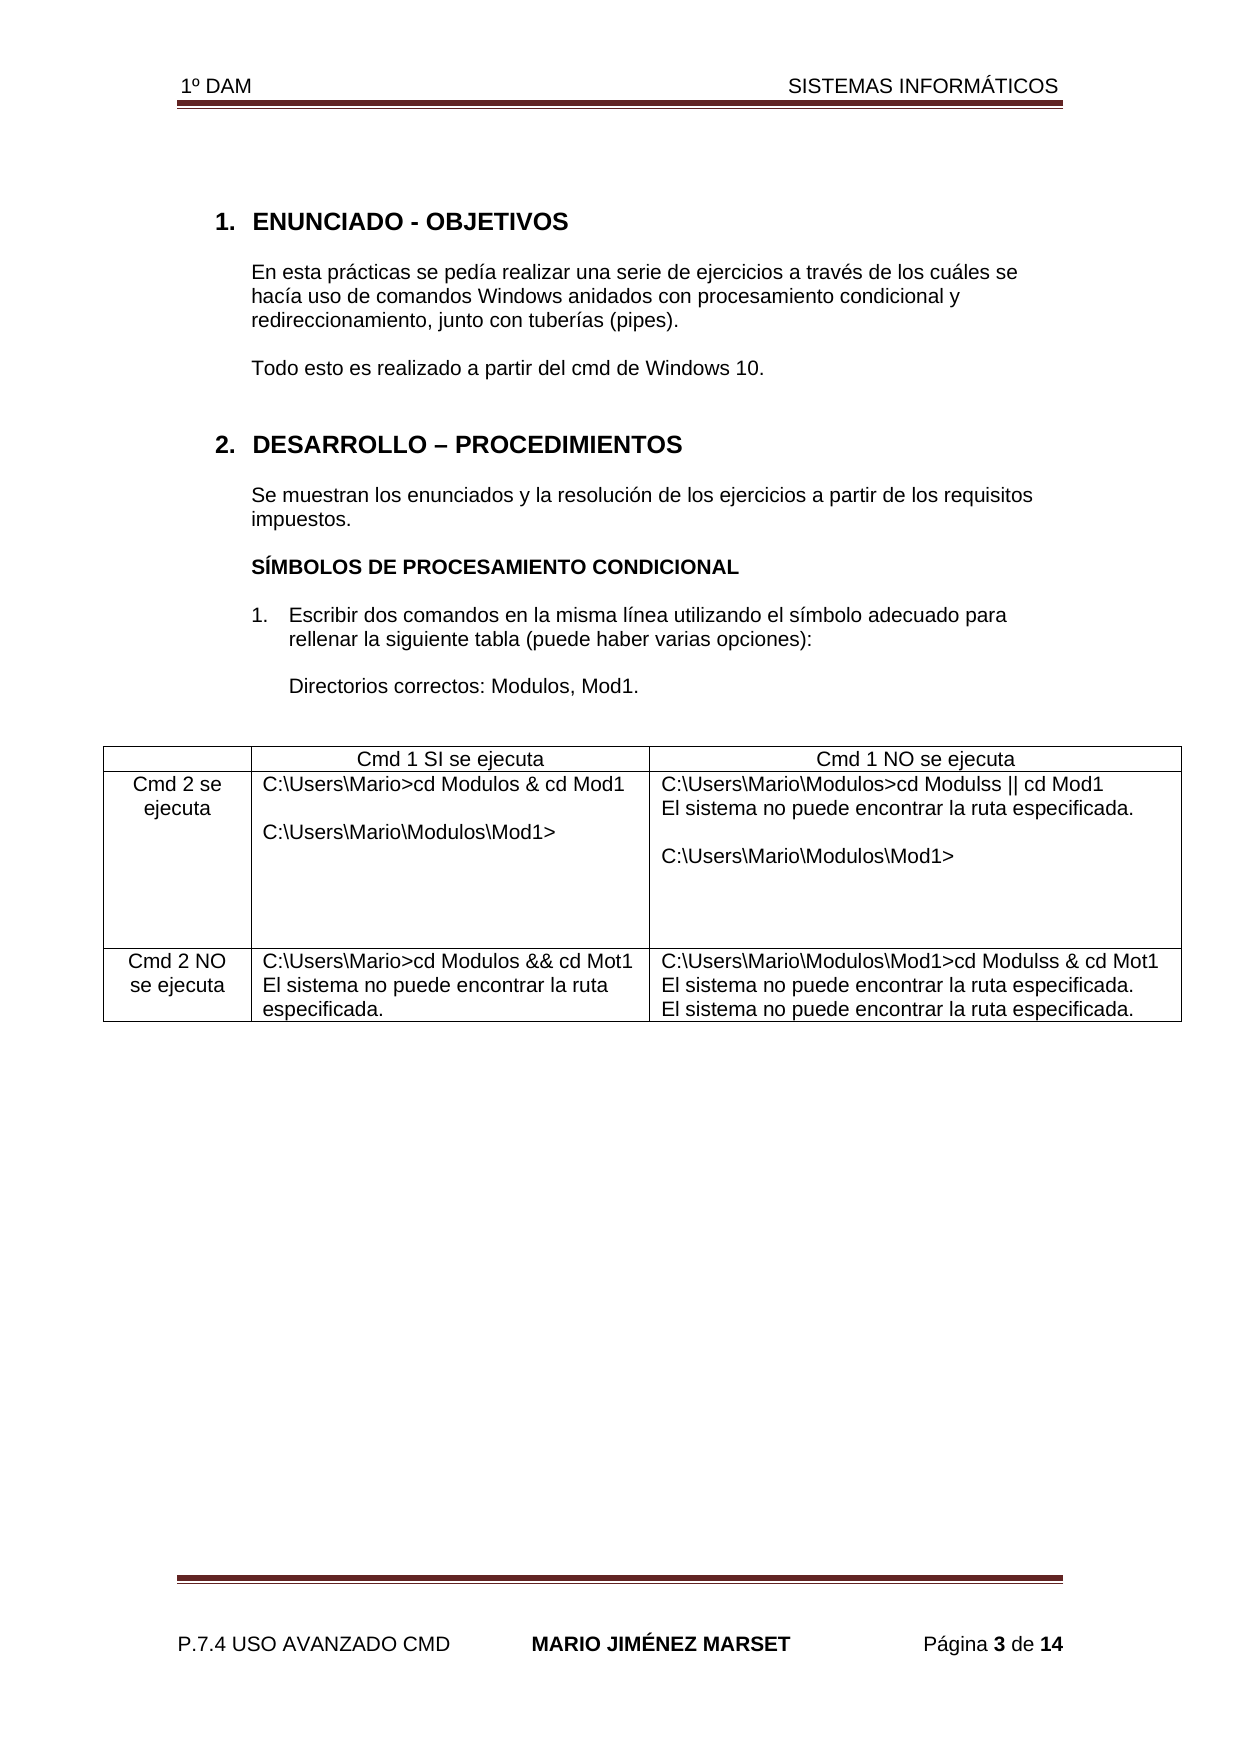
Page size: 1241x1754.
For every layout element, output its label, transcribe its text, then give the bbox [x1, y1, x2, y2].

subtitle DESARROLLO – PROCEDIMIENTOS [215, 430, 1063, 459]
table_header [104, 747, 251, 771]
table_header Cmd 1 NO se ejecuta [650, 747, 1181, 771]
text Todo esto es realizado a partir del cmd de Windows 10. [251, 356, 1063, 380]
subtitle ENUNCIADO - OBJETIVOS [215, 207, 1063, 236]
table_cell Cmd 2 NO se ejecuta [104, 949, 251, 1021]
text Directorios correctos: Modulos, Mod1. [288, 674, 1063, 698]
table_cell C:\Users\Mario>cd Modulos & cd Mod1 C:\Users\Mario\Modulos\Mod1> [252, 772, 649, 948]
table_header Cmd 1 SI se ejecuta [252, 747, 649, 771]
table_cell C:\Users\Mario\Modulos>cd Modulss || cd Mod1 El sistema no puede encontrar la ruta especificada. C:\Users\Mario\Modulos\Mod1> [650, 772, 1181, 948]
table_cell C:\Users\Mario\Modulos\Mod1>cd Modulss & cd Mot1 El sistema no puede encontrar la ruta especificada. El sistema no puede encontrar la ruta especificada. [650, 949, 1181, 1021]
table_cell Cmd 2 se ejecuta [104, 772, 251, 948]
table_cell C:\Users\Mario>cd Modulos && cd Mot1 El sistema no puede encontrar la ruta especificada. [252, 949, 649, 1021]
text En esta prácticas se pedía realizar una serie de ejercicios a través de los cuáles se hacía uso de comandos Windows anidados con procesamiento condicional y redireccionamiento, junto con tuberías (pipes). [251, 260, 1063, 332]
list Escribir dos comandos en la misma línea utilizando el símbolo adecuado para rellenar la siguiente tabla (puede haber varias opciones): [251, 602, 1063, 650]
text SÍMBOLOS DE PROCESAMIENTO CONDICIONAL [251, 554, 1063, 578]
text Se muestran los enunciados y la resolución de los ejercicios a partir de los requisitos impuestos. [251, 483, 1063, 531]
